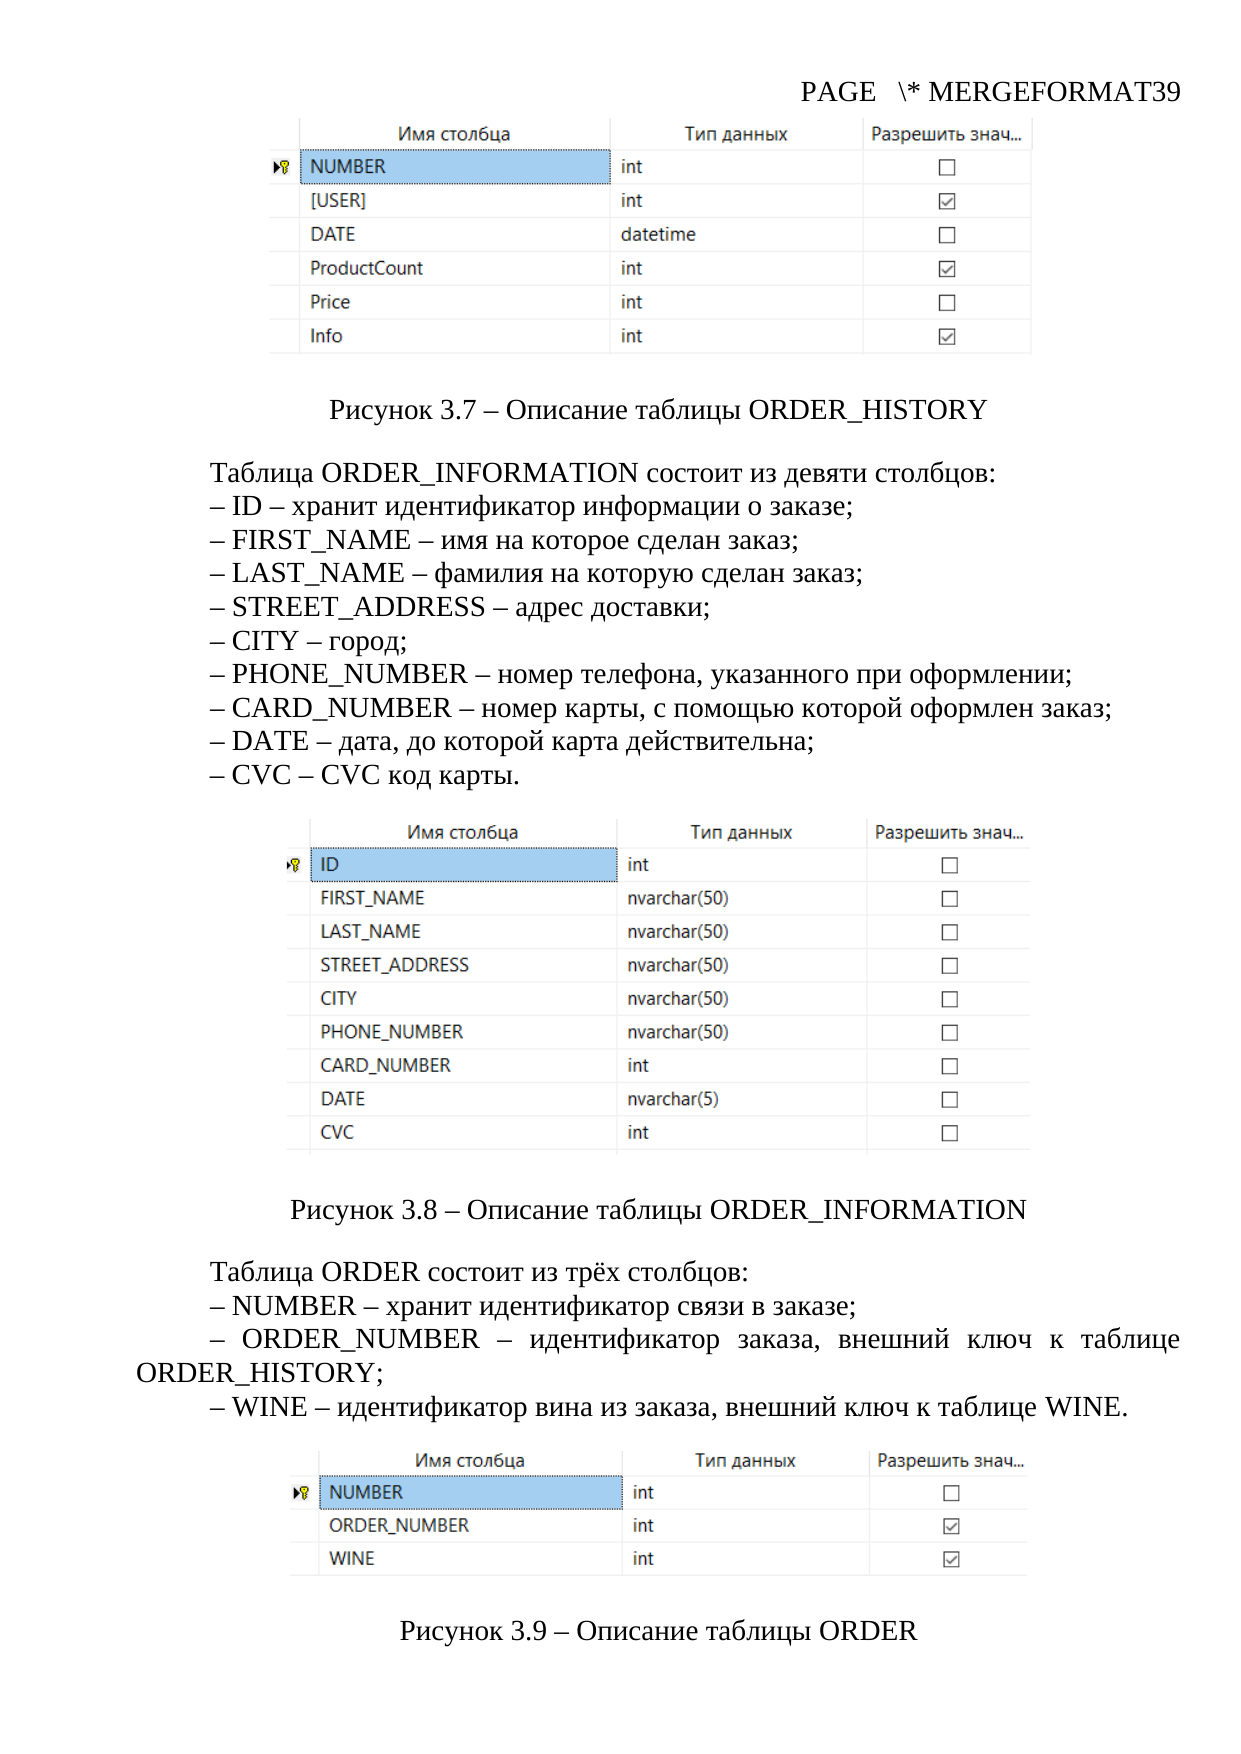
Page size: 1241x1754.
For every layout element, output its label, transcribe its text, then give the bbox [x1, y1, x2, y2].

text – ORDER_NUMBER – идентификатор заказа, внешний ключ к таблице ORDER_HISTORY; [136, 1322, 1181, 1389]
picture [286, 819, 1031, 1155]
text – PHONE_NUMBER – номер телефона, указанного при оформлении; [136, 656, 1181, 690]
text – ID – хранит идентификатор информации о заказе; [136, 488, 1181, 522]
text – STREET_ADDRESS – адрес доставки; [136, 589, 1181, 623]
text Рисунок 3.7 – Описание таблицы ORDER_HISTORY [136, 392, 1181, 426]
picture [269, 118, 1048, 355]
text Таблица ORDER_INFORMATION состоит из девяти столбцов: [136, 455, 1181, 488]
text Таблица ORDER состоит из трёх столбцов: [136, 1254, 1181, 1288]
text – CARD_NUMBER – номер карты, с помощью которой оформлен заказ; [136, 690, 1181, 723]
text – FIRST_NAME – имя на которое сделан заказ; [136, 522, 1181, 556]
text Рисунок 3.9 – Описание таблицы ORDER [136, 1613, 1181, 1647]
text Рисунок 3.8 – Описание таблицы ORDER_INFORMATION [136, 1192, 1181, 1225]
picture [289, 1451, 1028, 1576]
text – CITY – город; [136, 623, 1181, 656]
text – NUMBER – хранит идентификатор связи в заказе; [136, 1288, 1181, 1322]
text – WINE – идентификатор вина из заказа, внешний ключ к таблице WINE. [136, 1389, 1181, 1422]
text – LAST_NAME – фамилия на которую сделан заказ; [136, 556, 1181, 589]
text – CVC – CVC код карты. [136, 757, 1181, 790]
text – DATE – дата, до которой карта действительна; [136, 723, 1181, 757]
